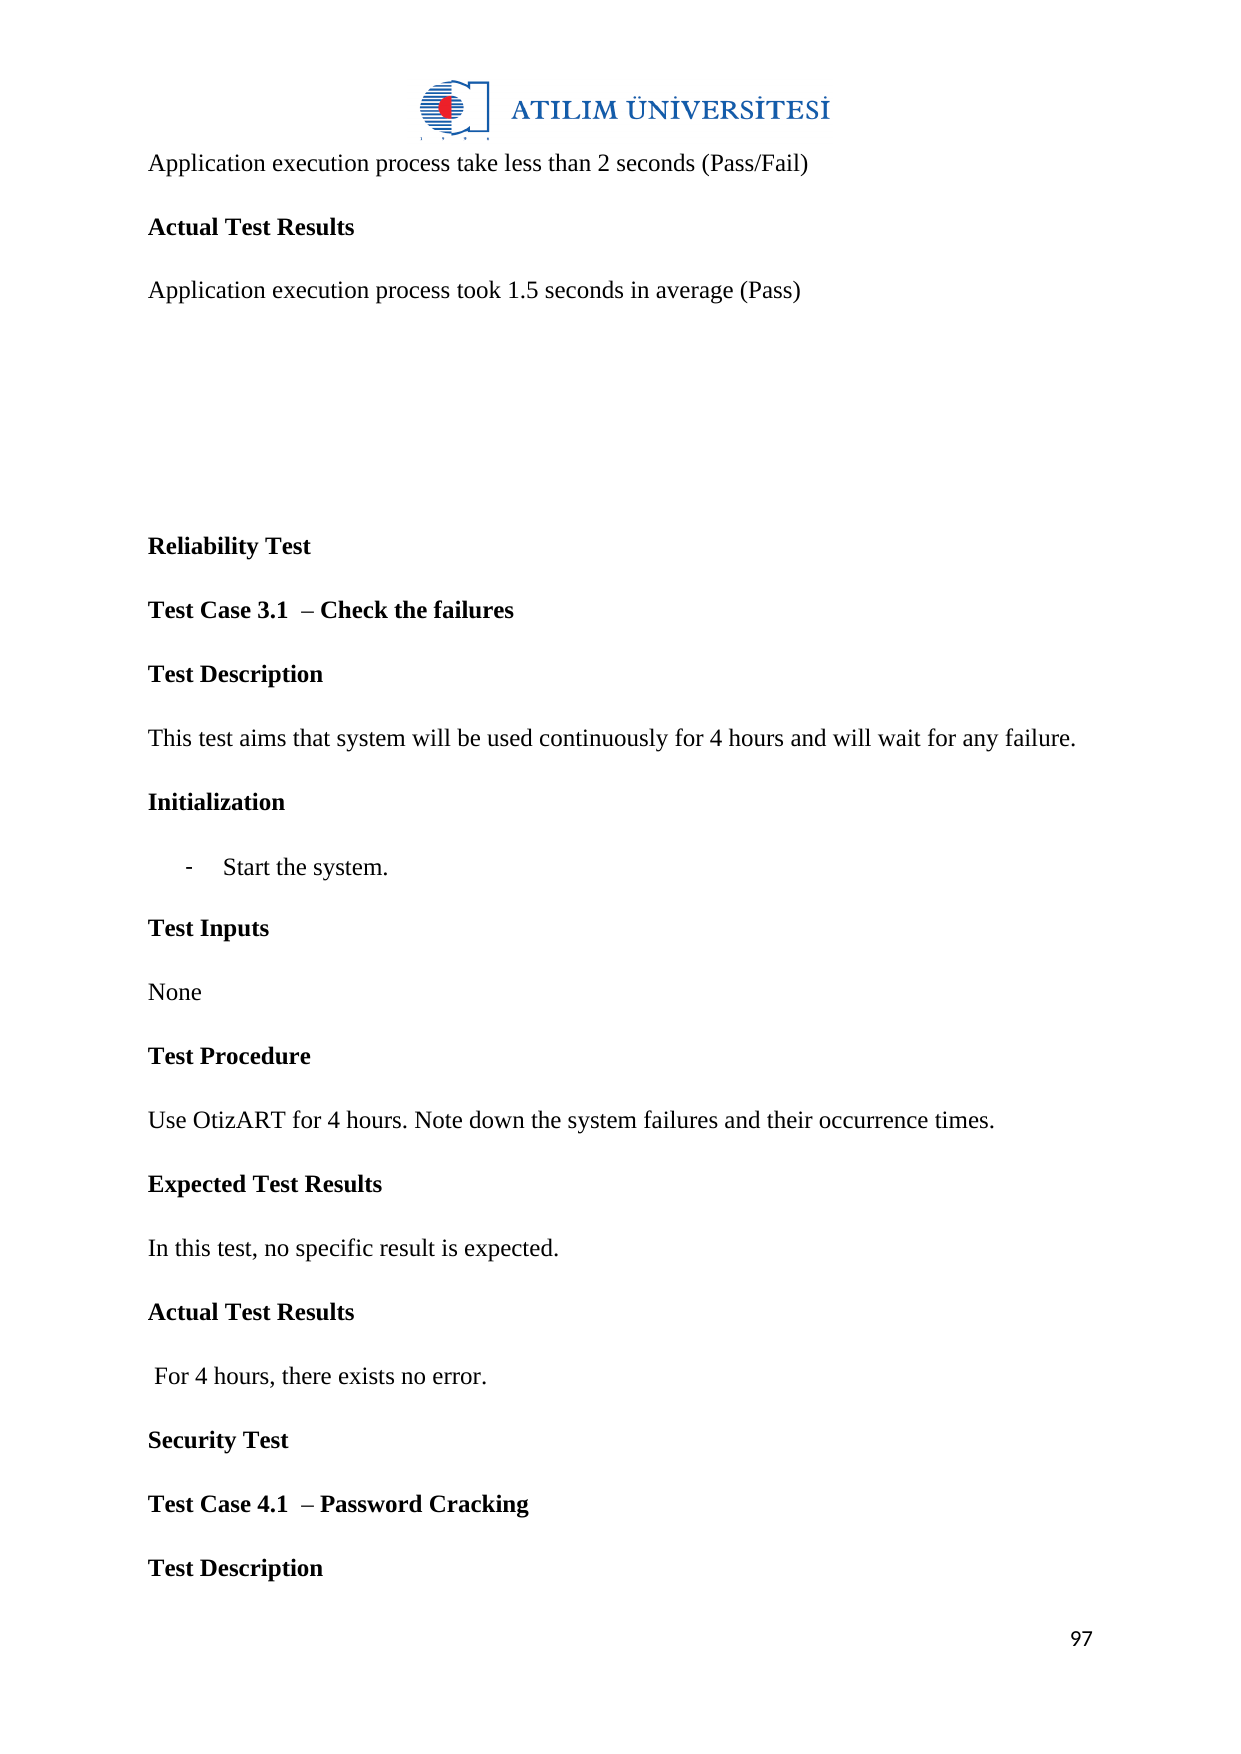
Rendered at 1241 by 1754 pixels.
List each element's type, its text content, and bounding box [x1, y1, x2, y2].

text Actual Test Results [148, 1297, 1093, 1326]
text Test Description [148, 1553, 1093, 1582]
text Initialization [148, 787, 1093, 816]
text For 4 hours, there exists no error. [148, 1361, 1093, 1390]
text Test Procedure [148, 1041, 1093, 1070]
text Actual Test Results [148, 212, 1093, 240]
text Application execution process took 1.5 seconds in average (Pass) [148, 276, 1093, 304]
text Test Case 4.1 – Password Cracking [148, 1489, 1093, 1518]
text Security Test [148, 1425, 1093, 1454]
text None [148, 977, 1093, 1006]
text Test Inputs [148, 913, 1093, 942]
text Application execution process take less than 2 seconds (Pass/Fail) [148, 148, 1093, 176]
text In this test, no specific result is expected. [148, 1233, 1093, 1262]
text Test Case 3.1 – Check the failures [148, 595, 1093, 624]
list Start the system. [185, 851, 1093, 882]
text Use OtizART for 4 hours. Note down the system failures and their occurrence times. [148, 1105, 1093, 1134]
text Reliability Test [148, 531, 1093, 560]
text Test Description [148, 659, 1093, 688]
text Expected Test Results [148, 1169, 1093, 1198]
text This test aims that system will be used continuously for 4 hours and will wait for any failure. [148, 723, 1093, 752]
